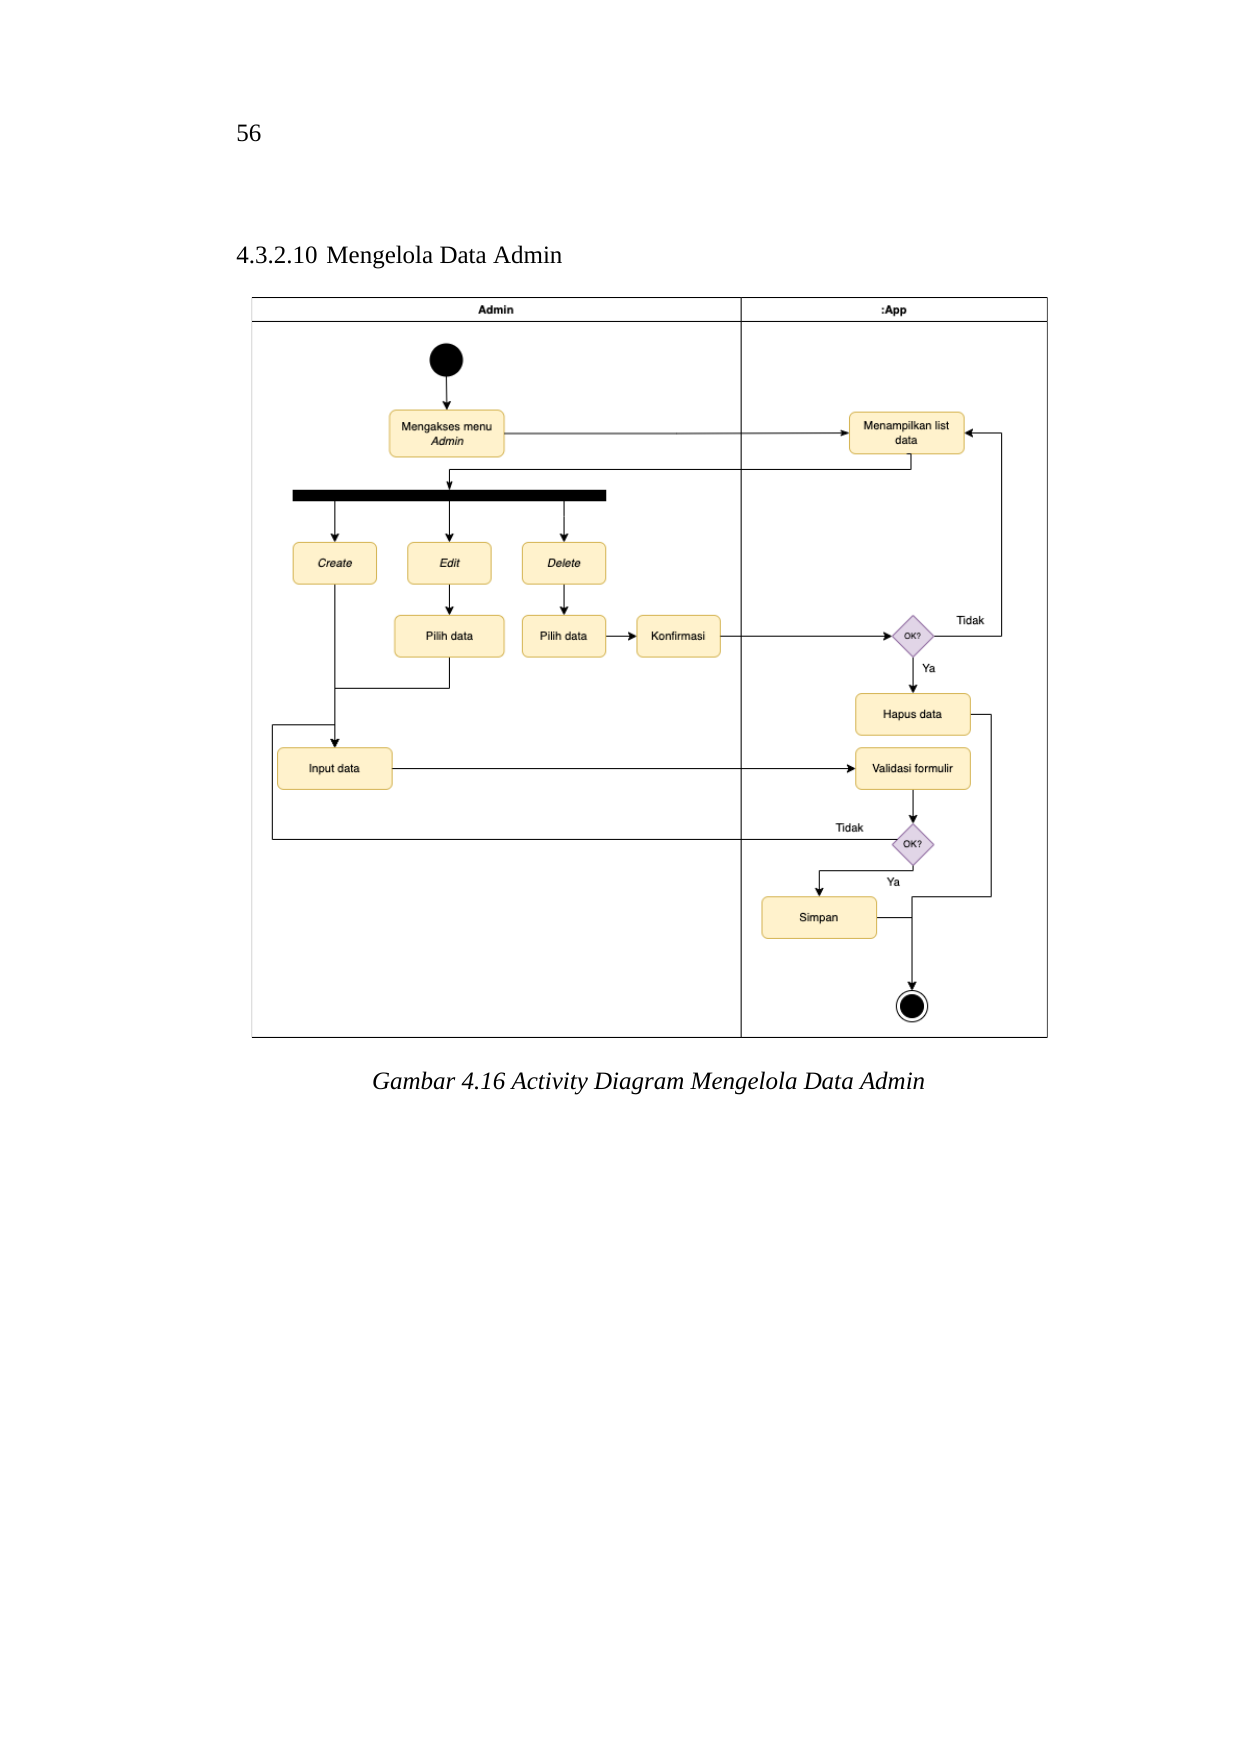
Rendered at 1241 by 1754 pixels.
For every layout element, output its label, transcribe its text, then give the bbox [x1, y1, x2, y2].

subtitle Mengelola Data Admin [236, 240, 1063, 269]
picture [251, 297, 1048, 1038]
